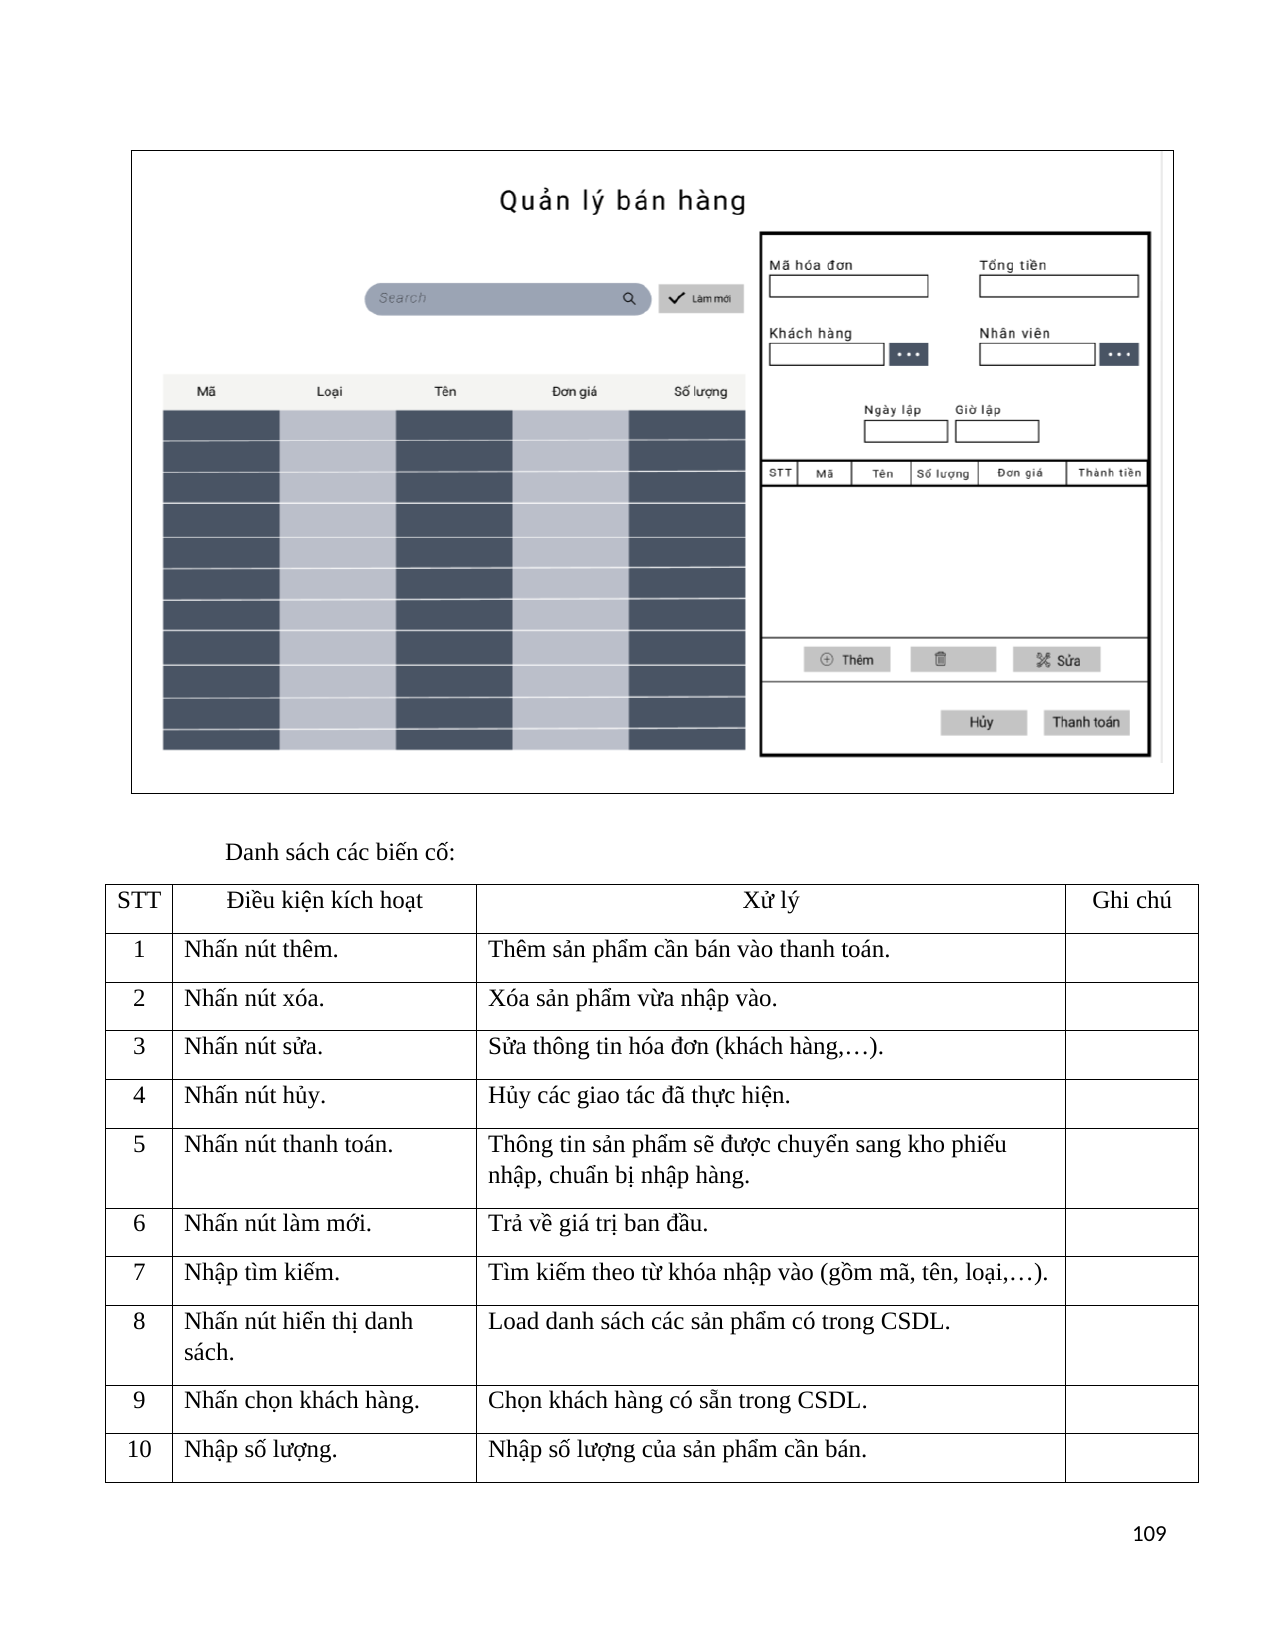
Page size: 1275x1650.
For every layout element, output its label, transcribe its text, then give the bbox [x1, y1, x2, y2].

table_cell 1 [106, 934, 172, 982]
table_header Ghi chú [1066, 885, 1198, 933]
table_cell 9 [106, 1386, 172, 1433]
table_cell 4 [106, 1080, 172, 1128]
table_cell Xóa sản phẩm vừa nhập vào. [477, 983, 1065, 1030]
table_cell [1066, 934, 1198, 982]
table_cell Nhấn nút thêm. [173, 934, 476, 982]
table_cell [1066, 1080, 1198, 1128]
table_cell Nhấn chọn khách hàng. [173, 1386, 476, 1433]
table_cell Nhập tìm kiếm. [173, 1257, 476, 1305]
table_cell Nhấn nút sửa. [173, 1031, 476, 1079]
table_cell 7 [106, 1257, 172, 1305]
table_cell Nhập số lượng của sản phẩm cần bán. [477, 1434, 1065, 1482]
list Danh sách các biến cố: [225, 837, 1167, 865]
table_cell Nhấn nút làm mới. [173, 1209, 476, 1256]
table_cell Nhấn nút hiển thị danh sách. [173, 1306, 476, 1384]
table_cell Trả về giá trị ban đầu. [477, 1209, 1065, 1256]
table_cell Sửa thông tin hóa đơn (khách hàng,…). [477, 1031, 1065, 1079]
table_cell 5 [106, 1129, 172, 1207]
table_cell [1066, 983, 1198, 1030]
table_cell Tìm kiếm theo từ khóa nhập vào (gồm mã, tên, loại,…). [477, 1257, 1065, 1305]
table_cell [1066, 1129, 1198, 1207]
table_header Xử lý [477, 885, 1065, 933]
table_cell 8 [106, 1306, 172, 1384]
table_cell [1066, 1386, 1198, 1433]
table_cell Nhập số lượng. [173, 1434, 476, 1482]
table_header Điều kiện kích hoạt [173, 885, 476, 933]
table_cell 3 [106, 1031, 172, 1079]
table_cell 10 [106, 1434, 172, 1482]
table_cell [1066, 1209, 1198, 1256]
table_cell [1066, 1434, 1198, 1482]
table_cell Chọn khách hàng có sẵn trong CSDL. [477, 1386, 1065, 1433]
table_header [132, 151, 1173, 792]
table_cell 2 [106, 983, 172, 1030]
table_cell Thêm sản phẩm cần bán vào thanh toán. [477, 934, 1065, 982]
table_cell Hủy các giao tác đã thực hiện. [477, 1080, 1065, 1128]
table_cell 6 [106, 1209, 172, 1256]
table_cell Nhấn nút hủy. [173, 1080, 476, 1128]
table_cell Nhấn nút thanh toán. [173, 1129, 476, 1207]
table_cell Thông tin sản phẩm sẽ được chuyển sang kho phiếu nhập, chuẩn bị nhập hàng. [477, 1129, 1065, 1207]
table_cell [1066, 1257, 1198, 1305]
table_cell [1066, 1031, 1198, 1079]
table_cell [1066, 1306, 1198, 1384]
table_header STT [106, 885, 172, 933]
picture [142, 151, 1163, 763]
table_cell Load danh sách các sản phẩm có trong CSDL. [477, 1306, 1065, 1384]
table_cell Nhấn nút xóa. [173, 983, 476, 1030]
